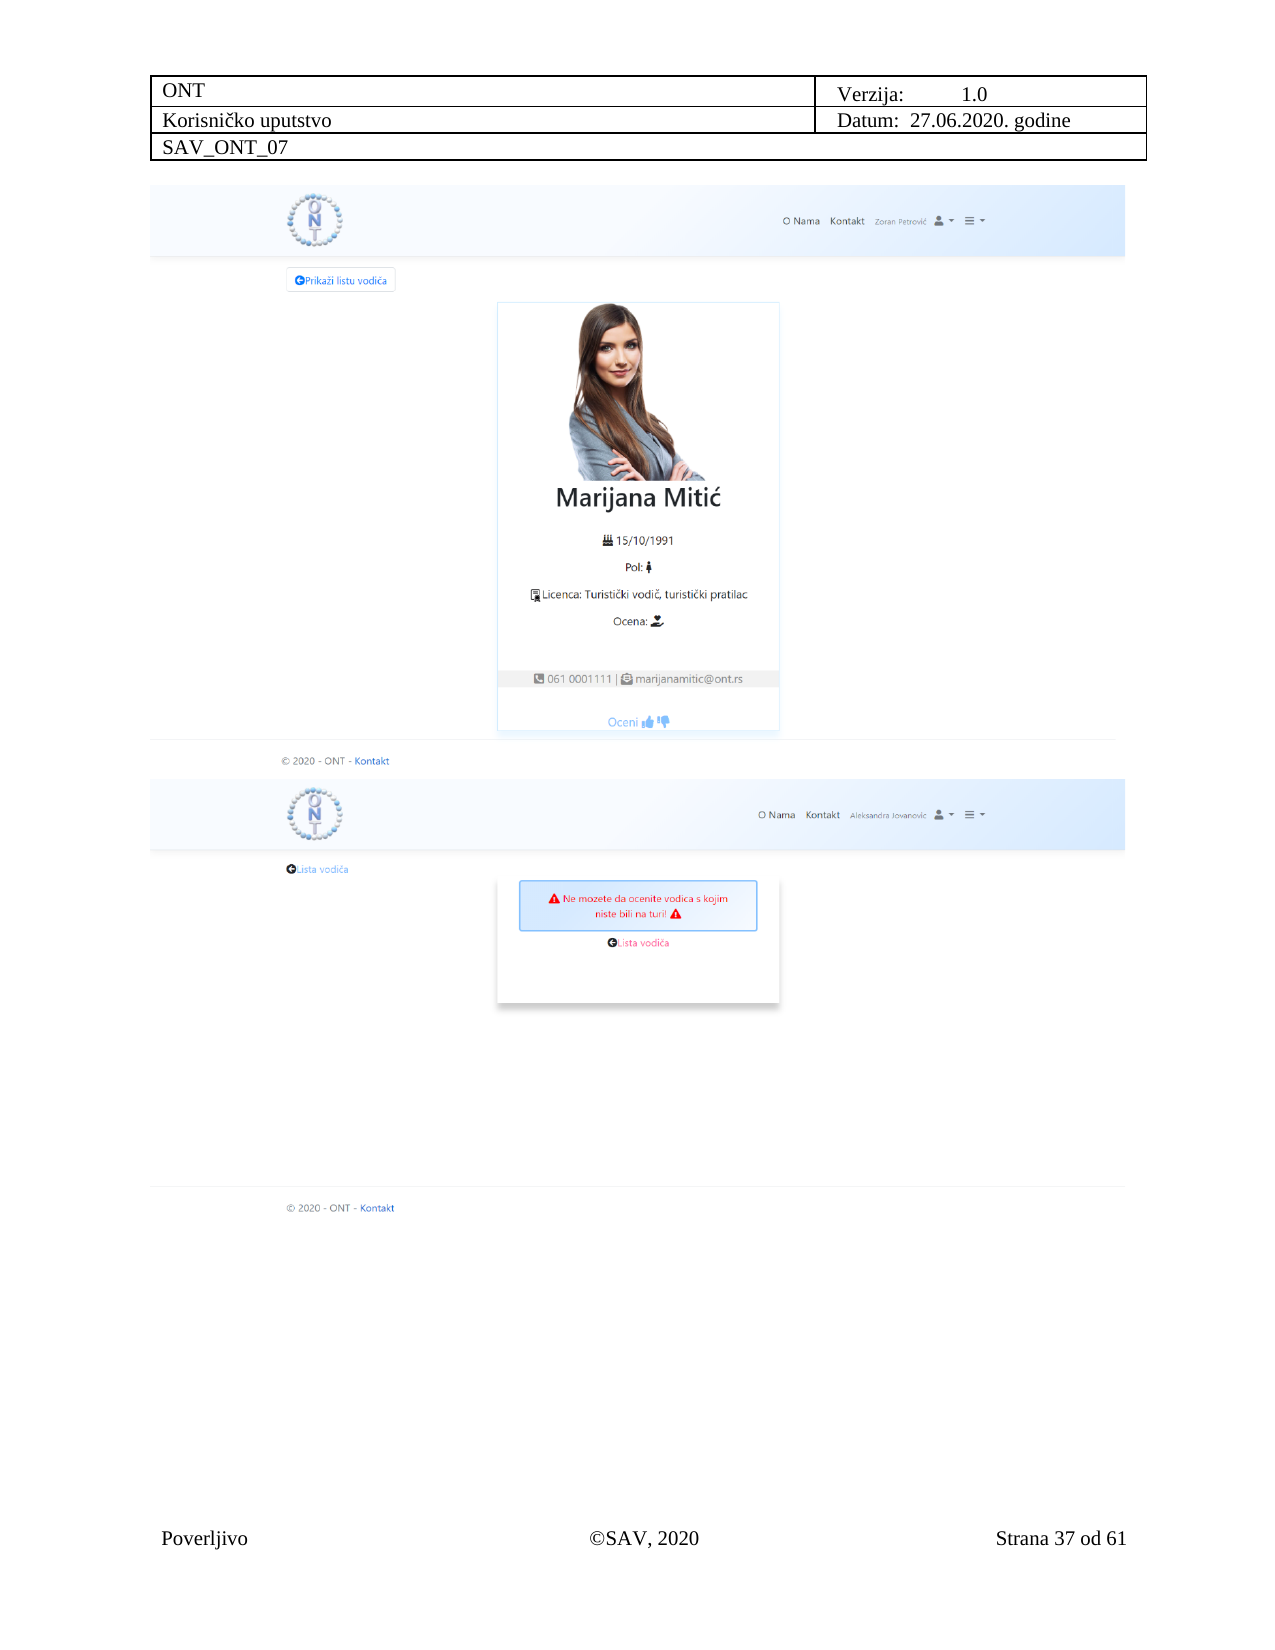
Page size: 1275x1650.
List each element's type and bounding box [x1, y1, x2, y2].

picture [150, 185, 1125, 1227]
